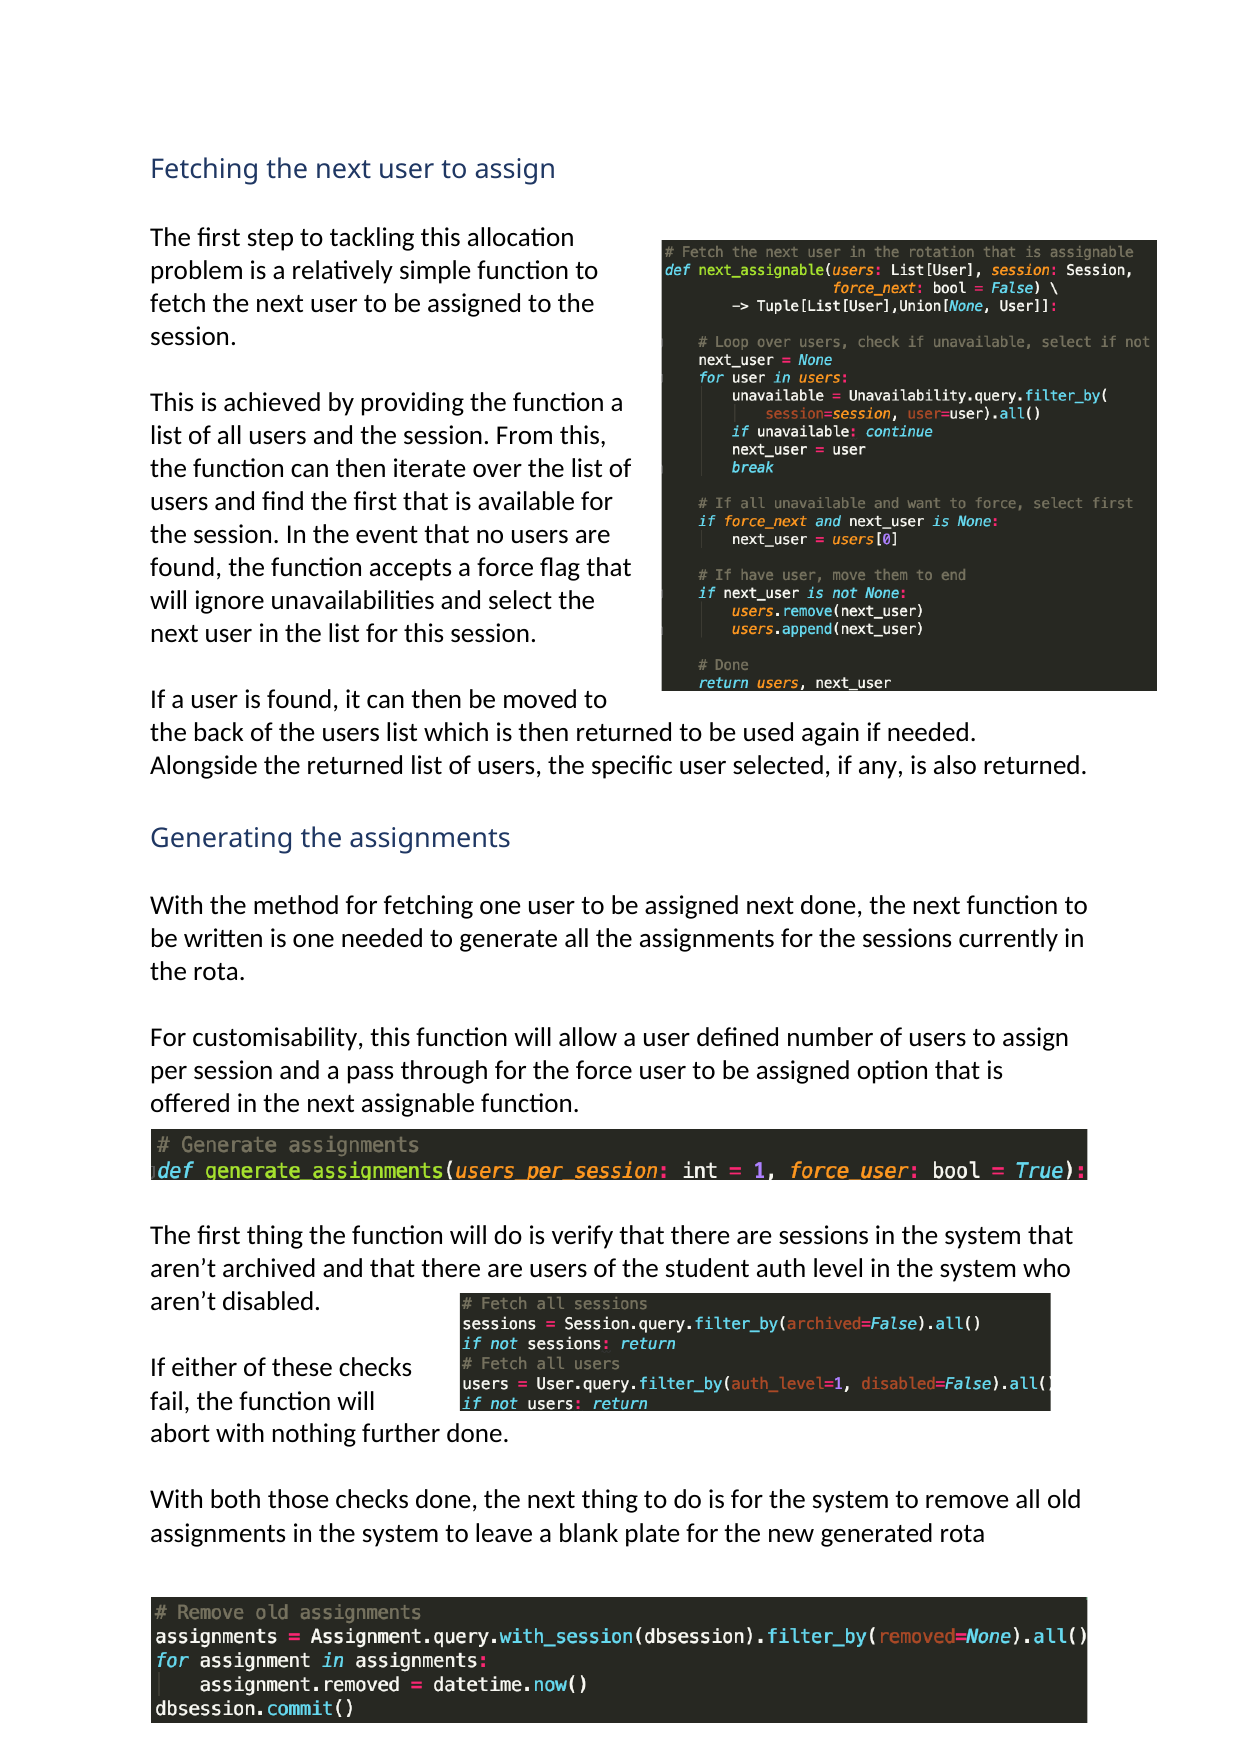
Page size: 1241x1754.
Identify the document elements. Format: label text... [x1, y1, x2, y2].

text This is achieved by providing the function a list of all users and the session. From this, the function can then iterate over the list of users and find the first that is available for the session. In the event that no users are found, the function accepts a force flag that will ignore unavailabilities and select the next user in the list for this session. [150, 385, 661, 649]
subtitle Fetching the next user to assign [150, 150, 1090, 187]
text The first step to tackling this allocation problem is a relatively simple function to fetch the next user to be assigned to the session. [150, 220, 1090, 352]
picture [150, 1129, 1087, 1179]
picture [150, 1597, 1087, 1722]
text If a user is found, it can then be moved to the back of the users list which is then returned to be used again if needed. Alongside the returned list of users, the specific user selected, if any, is also returned. [150, 682, 1090, 781]
picture [458, 1293, 1051, 1410]
subtitle Generating the assignments [150, 818, 1090, 855]
text The first thing the function will do is verify that there are sessions in the system that aren’t archived and that there are users of the student auth level in the system who aren’t disabled. [150, 1218, 1090, 1318]
picture [661, 240, 1157, 691]
text With the method for fetching one user to be assigned next done, the next function to be written is one needed to generate all the assignments for the sessions currently in the rota. [150, 888, 1090, 987]
text For customisability, this function will allow a user defined number of users to assign per session and a pass through for the force user to be assigned option that is offered in the next assignable function. [150, 1020, 1090, 1119]
text If either of these checks fail, the function will abort with nothing further done. [150, 1351, 1090, 1450]
